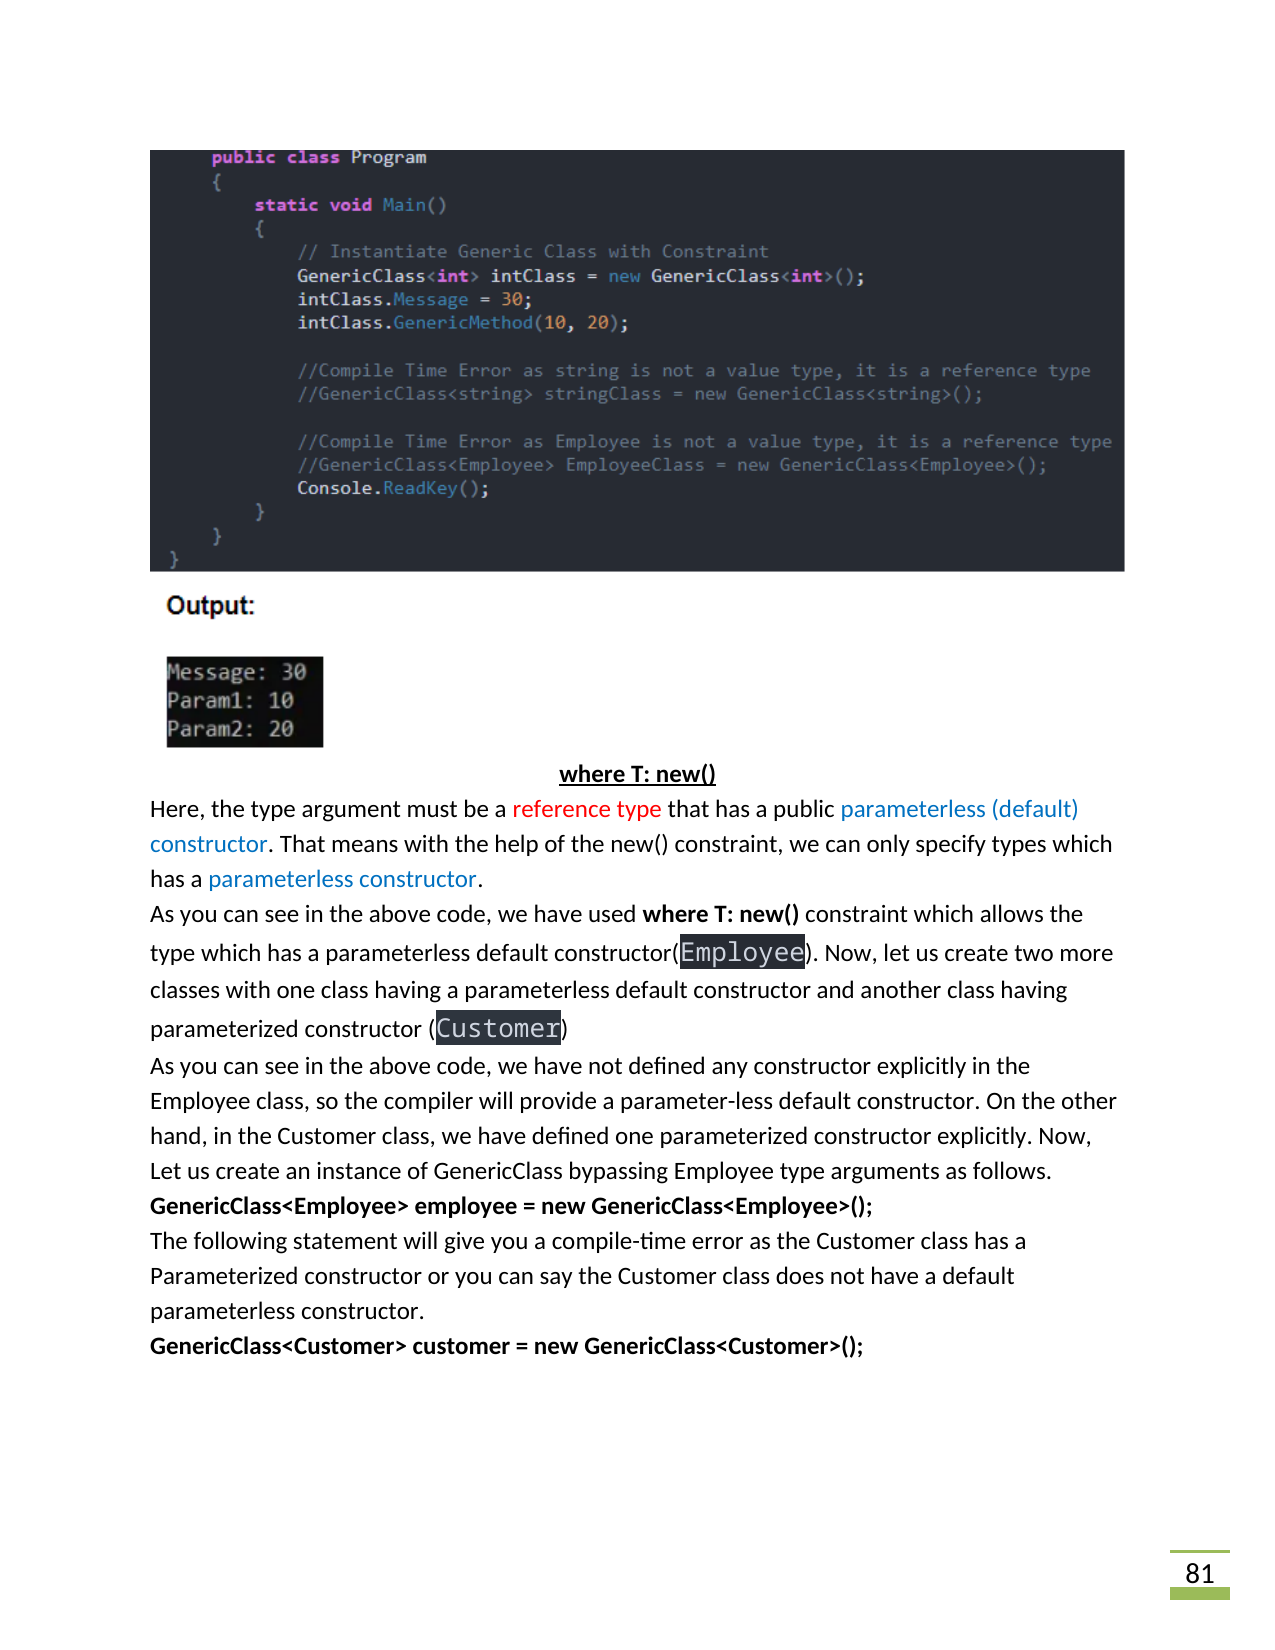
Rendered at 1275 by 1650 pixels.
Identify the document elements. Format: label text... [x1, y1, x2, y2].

text Here, the type argument must be a reference type that has a public parameterless (default) constructor. That means with the help of the new() constraint, we can only specify types which has a parameterless constructor. [150, 793, 1125, 893]
text As you can see in the above code, we have not defined any constructor explicitly in the Employee class, so the compiler will provide a parameter-less default constructor. On the other hand, in the Customer class, we have defined one parameterized constructor explicitly. Now, Let us create an instance of GenericClass bypassing Employee type arguments as follows. GenericClass<Employee> employee = new GenericClass<Employee>(); [150, 1050, 1125, 1221]
picture [150, 150, 1125, 573]
text As you can see in the above code, we have used where T: new() constraint which allows the type which has a parameterless default constructor(Employee). Now, let us create two more classes with one class having a parameterless default constructor and another class having parameterized constructor (Customer) [150, 898, 1125, 1045]
text The following statement will give you a compile-time error as the Customer class has a Parameterized constructor or you can say the Customer class does not have a default parameterless constructor. GenericClass<Customer> customer = new GenericClass<Customer>(); [150, 1225, 1125, 1361]
text where T: new() [150, 758, 1125, 788]
picture [150, 577, 483, 754]
